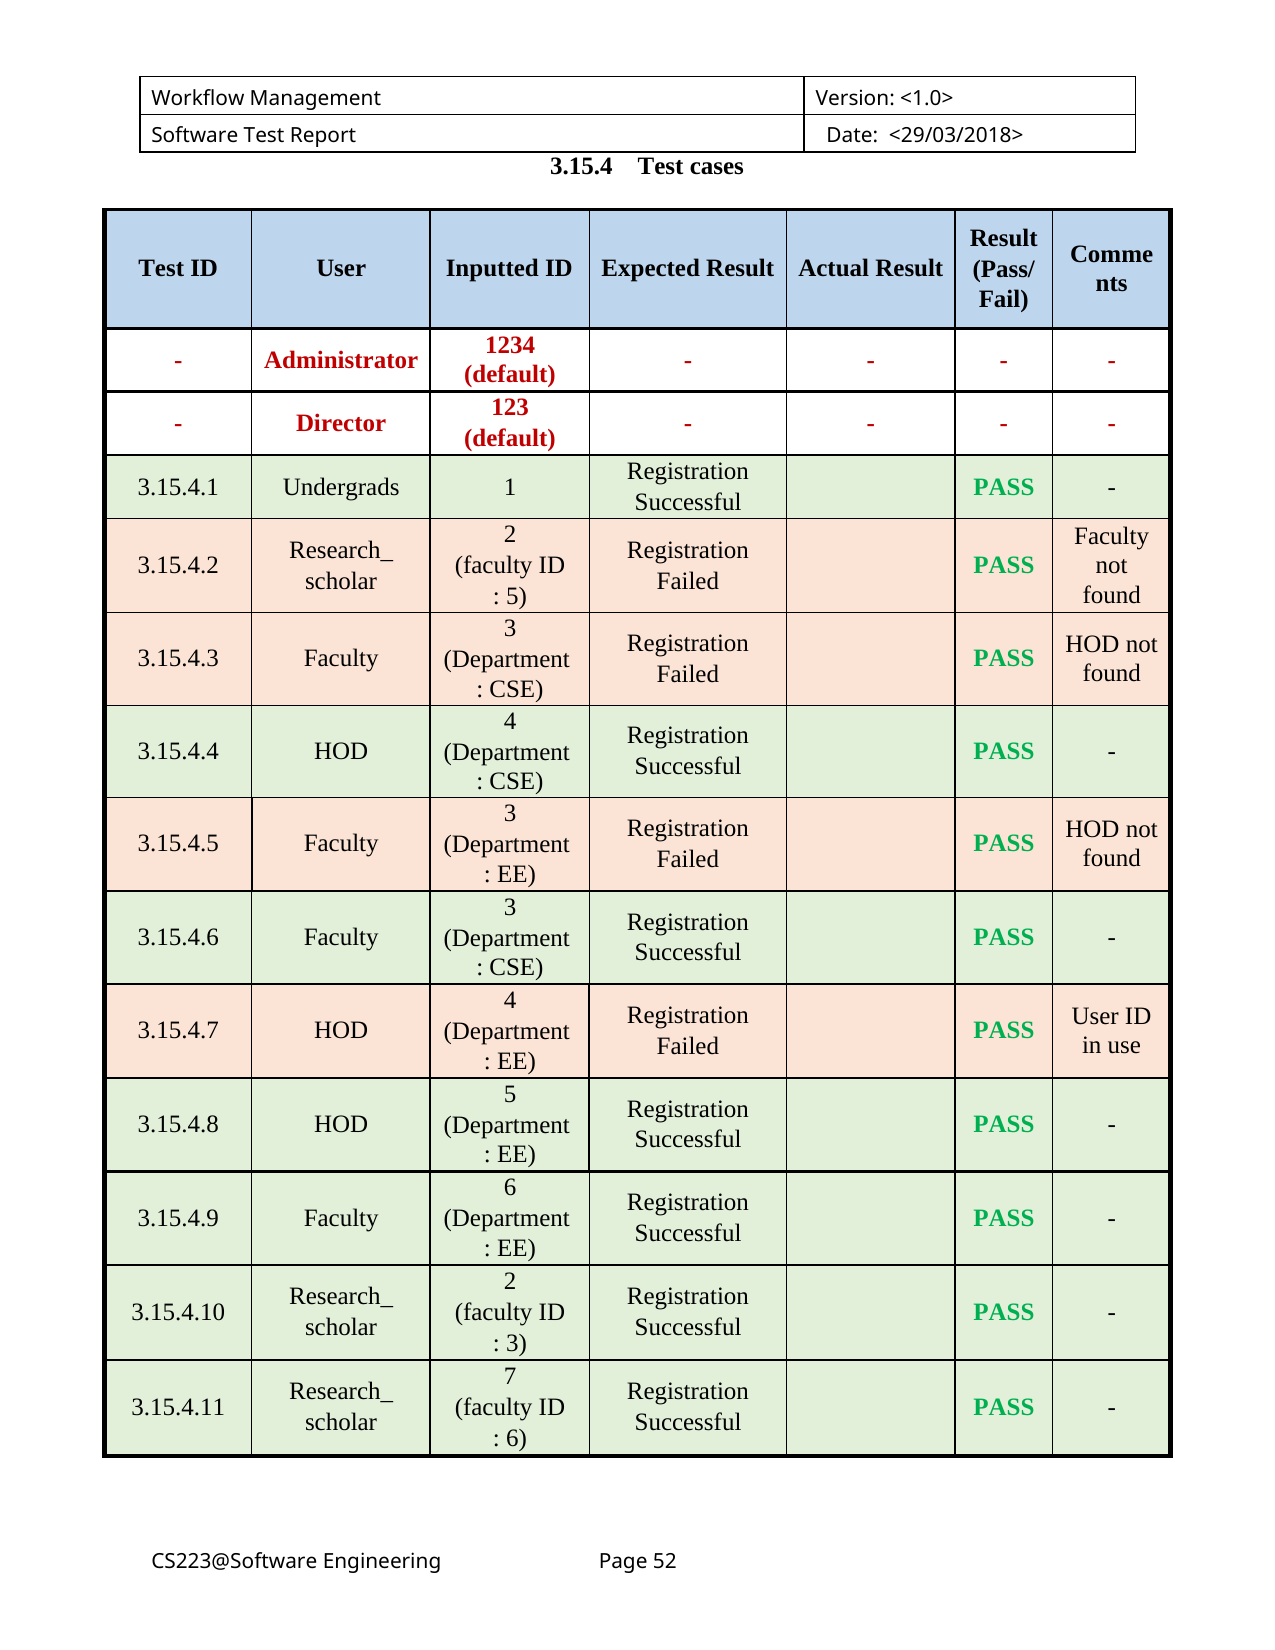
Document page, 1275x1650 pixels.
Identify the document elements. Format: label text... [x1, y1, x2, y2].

table_cell 2 (faculty ID : 3) [431, 1266, 589, 1359]
table_cell [787, 1266, 954, 1359]
table_cell HOD [252, 706, 429, 797]
table_cell 7 (faculty ID : 6) [431, 1361, 589, 1454]
table_cell Registration Successful [590, 1266, 786, 1359]
table_cell 2 (faculty ID : 5) [431, 519, 589, 612]
table_cell Administrator [252, 330, 429, 390]
table_cell Registration Failed [590, 613, 786, 705]
table_cell - [787, 330, 954, 390]
table_header Expected Result [590, 211, 786, 327]
table_cell - [590, 330, 786, 390]
table_cell HOD not found [1053, 613, 1168, 705]
table_cell [787, 892, 954, 983]
table_cell 6 (Department : EE) [431, 1173, 589, 1264]
table_cell Research_ scholar [252, 519, 429, 612]
table_cell [787, 985, 954, 1077]
table_cell PASS [956, 1361, 1052, 1454]
table_cell Registration Successful [590, 1173, 786, 1264]
table_cell 5 (Department : EE) [431, 1079, 588, 1170]
table_cell - [787, 393, 954, 454]
table_cell - [1053, 892, 1168, 983]
table_cell 4 (Department : EE) [431, 985, 588, 1077]
table_cell HOD [252, 985, 429, 1077]
table_cell 3 (Department : EE) [431, 798, 589, 890]
table_cell PASS [956, 456, 1052, 518]
table_cell 1234 (default) [431, 330, 589, 390]
table_cell [787, 519, 954, 612]
table_cell Registration Successful [590, 1361, 786, 1454]
table_cell - [1053, 456, 1168, 518]
table_cell - [1053, 393, 1168, 454]
table_cell - [590, 393, 786, 454]
table_cell [787, 1361, 954, 1454]
table_cell 3.15.4.7 [107, 985, 251, 1077]
table_cell HOD not found [1053, 798, 1168, 890]
table_cell 1 [431, 456, 589, 518]
table_cell 3.15.4.10 [107, 1266, 251, 1359]
table_cell [787, 1173, 954, 1264]
table_cell - [1053, 330, 1168, 390]
table_cell PASS [956, 1173, 1052, 1264]
table_cell 3.15.4.5 [107, 798, 251, 890]
table_cell 3.15.4.4 [107, 706, 251, 797]
table_cell 4 (Department : CSE) [431, 706, 589, 797]
list 3.15.4 Test cases [262, 153, 1125, 180]
table_cell PASS [956, 985, 1052, 1077]
table_cell 3.15.4.11 [107, 1361, 251, 1454]
table_cell Research_ scholar [252, 1266, 429, 1359]
table_cell - [1053, 706, 1168, 797]
table_cell Registration Successful [590, 456, 786, 518]
table_header Test ID [107, 211, 251, 327]
table_cell PASS [956, 613, 1052, 705]
table_cell Faculty [253, 798, 429, 890]
table_cell PASS [956, 1266, 1052, 1359]
table_cell 3.15.4.8 [107, 1079, 251, 1170]
table_cell 3.15.4.2 [107, 519, 251, 612]
table_cell PASS [956, 706, 1052, 797]
table_cell [787, 1079, 954, 1170]
table_cell - [1053, 1266, 1168, 1359]
table_cell Registration Successful [590, 892, 786, 983]
table_cell Faculty not found [1053, 519, 1168, 612]
table_cell PASS [956, 1079, 1052, 1170]
table_cell 3 (Department : CSE) [431, 613, 589, 705]
table_cell Faculty [252, 1173, 429, 1264]
table_cell Faculty [252, 613, 429, 705]
table_cell - [107, 330, 251, 390]
table_cell [787, 613, 954, 705]
table_cell - [1053, 1079, 1168, 1170]
table_cell - [1053, 1173, 1168, 1264]
table_cell PASS [956, 892, 1052, 983]
table_cell PASS [956, 519, 1052, 612]
table_cell [787, 706, 954, 797]
table_cell - [1053, 1361, 1168, 1454]
table_cell - [956, 393, 1052, 454]
table_cell Registration Failed [590, 798, 786, 890]
table_cell 3 (Department : CSE) [431, 892, 589, 983]
table_header Result (Pass/Fail) [956, 211, 1052, 327]
table_cell Undergrads [252, 456, 429, 518]
table_cell [787, 456, 954, 518]
table_header Actual Result [787, 211, 954, 327]
table_cell PASS [956, 798, 1052, 890]
table_cell HOD [252, 1079, 429, 1170]
table_cell - [956, 330, 1052, 390]
table_cell 3.15.4.3 [107, 613, 251, 705]
table_cell - [107, 393, 251, 454]
table_cell User ID in use [1053, 985, 1168, 1077]
table_cell 3.15.4.9 [107, 1173, 251, 1264]
table_header Comments [1053, 211, 1168, 327]
table_cell Registration Failed [590, 519, 786, 612]
table_cell [787, 798, 954, 890]
table_cell Registration Successful [590, 706, 786, 797]
table_cell 123 (default) [431, 393, 589, 454]
table_cell Director [252, 393, 429, 454]
table_header Inputted ID [431, 211, 589, 327]
table_cell Registration Successful [590, 1079, 786, 1170]
table_cell Faculty [252, 892, 429, 983]
table_cell 3.15.4.6 [107, 892, 251, 983]
table_cell 3.15.4.1 [107, 456, 251, 518]
table_header User [252, 211, 429, 327]
table_cell Research_ scholar [252, 1361, 429, 1454]
table_cell Registration Failed [590, 985, 786, 1077]
